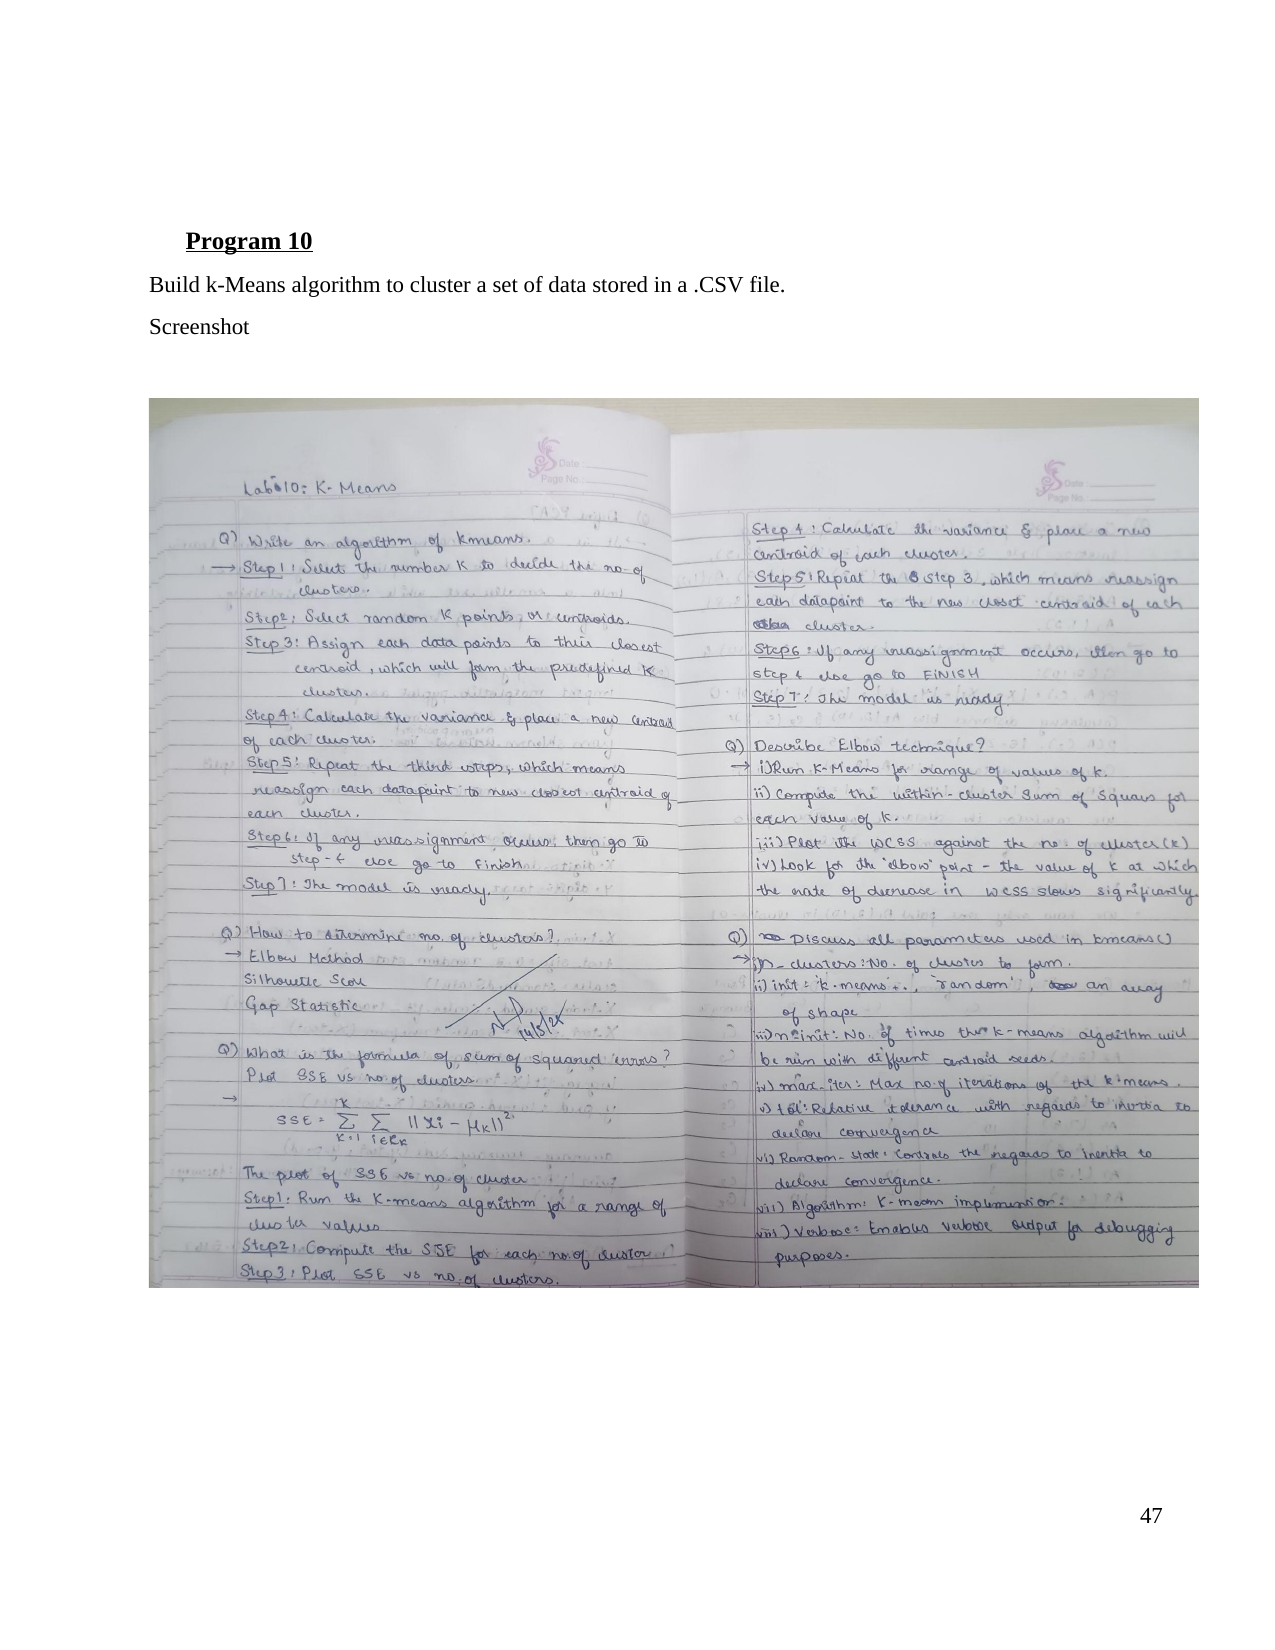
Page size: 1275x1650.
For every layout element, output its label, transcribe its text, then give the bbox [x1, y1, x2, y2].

subtitle Program 10 [149, 226, 1162, 254]
text Build k-Means algorithm to cluster a set of data stored in a .CSV file. [123, 271, 1162, 297]
picture [148, 398, 1199, 1288]
text Screenshot [123, 313, 1162, 339]
